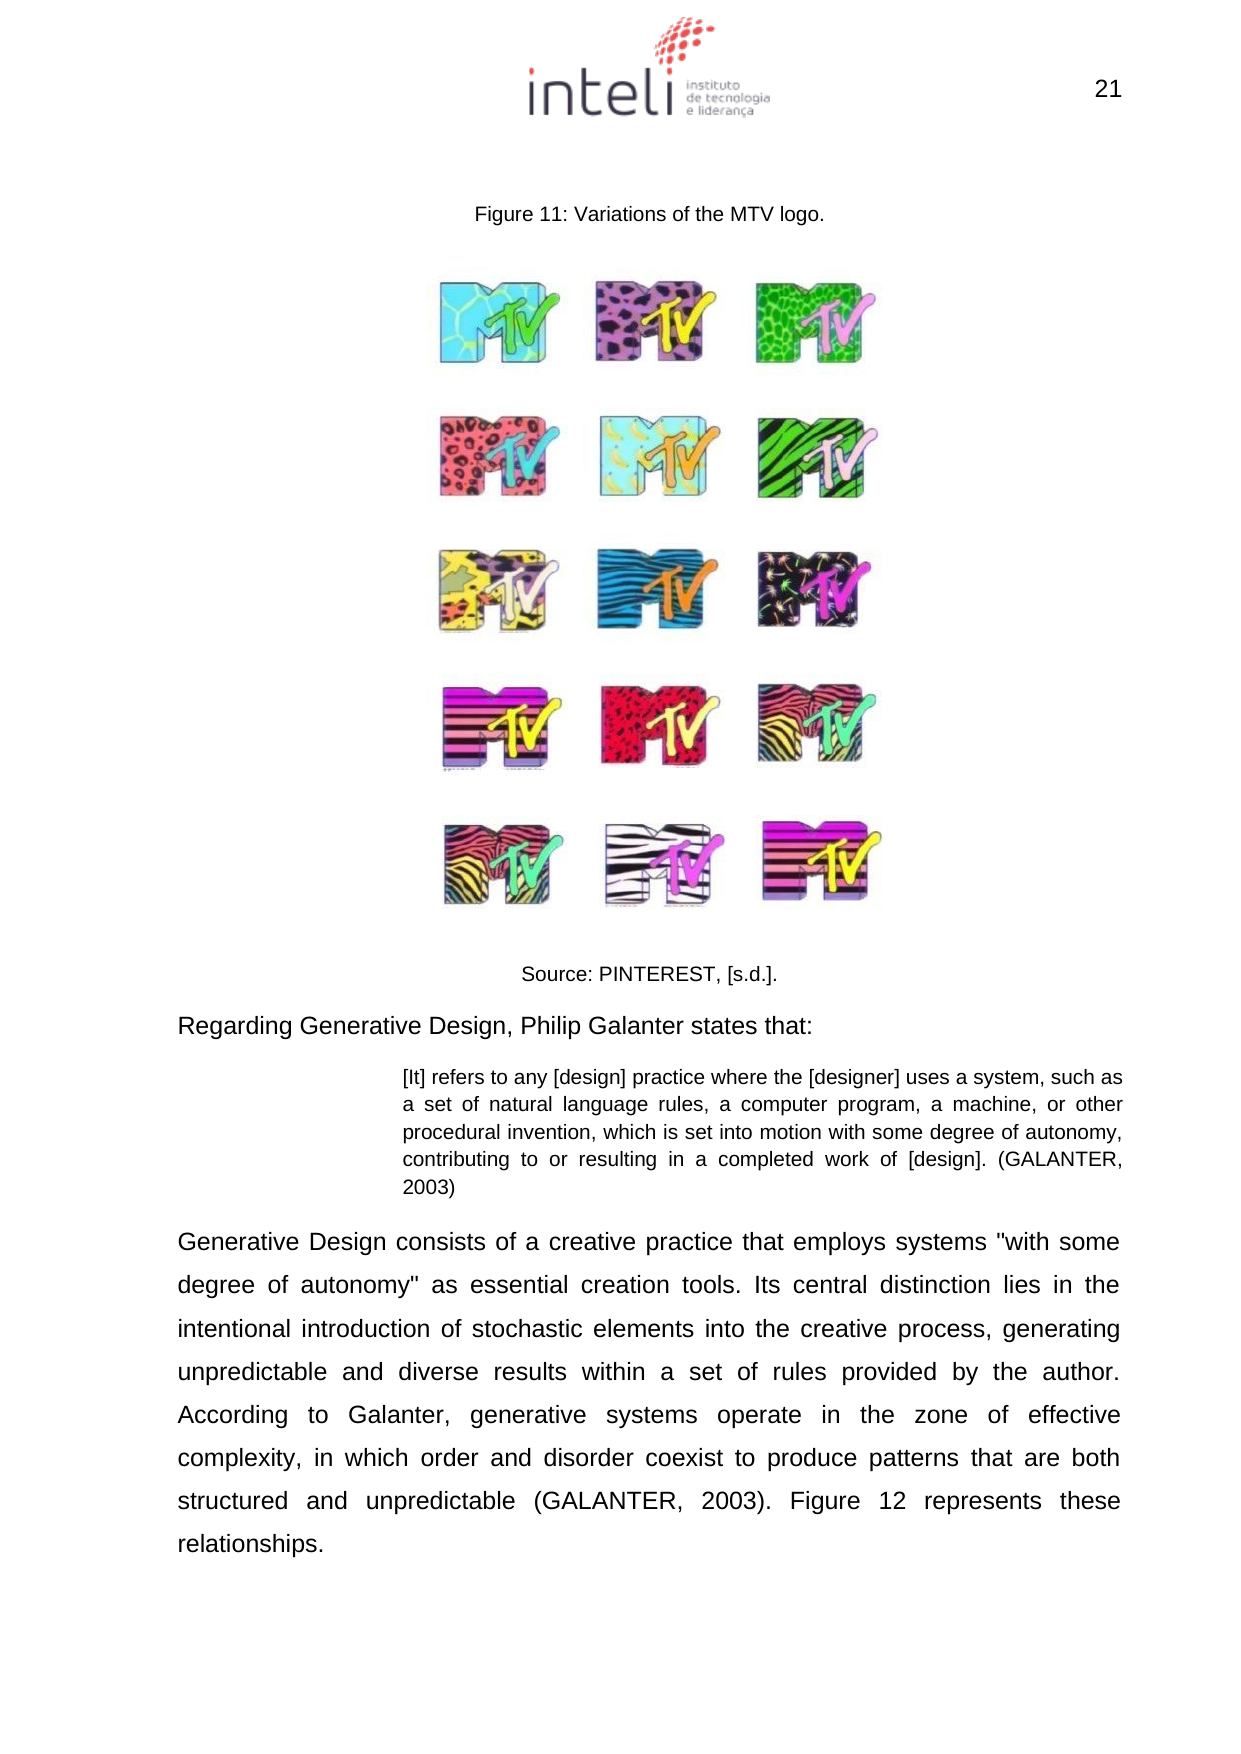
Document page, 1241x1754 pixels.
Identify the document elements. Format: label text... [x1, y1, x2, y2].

text Regarding Generative Design, Philip Galanter states that: [177, 1011, 1122, 1040]
text Figure 11: Variations of the MTV logo. [177, 202, 1122, 226]
picture [411, 251, 889, 937]
text Generative Design consists of a creative practice that employs systems "with some degree of autonomy" as essential creation tools. Its central distinction lies in the intentional introduction of stochastic elements into the creative process, generating unpredictable and diverse results within a set of rules provided by the author. According to Galanter, generative systems operate in the zone of effective complexity, in which order and disorder coexist to produce patterns that are both structured and unpredictable (GALANTER, 2003). Figure 12 represents these relationships. [177, 1227, 1122, 1558]
text Source: PINTEREST, [s.d.]. [177, 962, 1122, 986]
picture [529, 17, 770, 118]
text [It] refers to any [design] practice where the [designer] uses a system, such as a set of natural language rules, a computer program, a machine, or other procedural invention, which is set into motion with some degree of autonomy, contributing to or resulting in a completed work of [design]. (GALANTER, 2003) [402, 1065, 1124, 1199]
